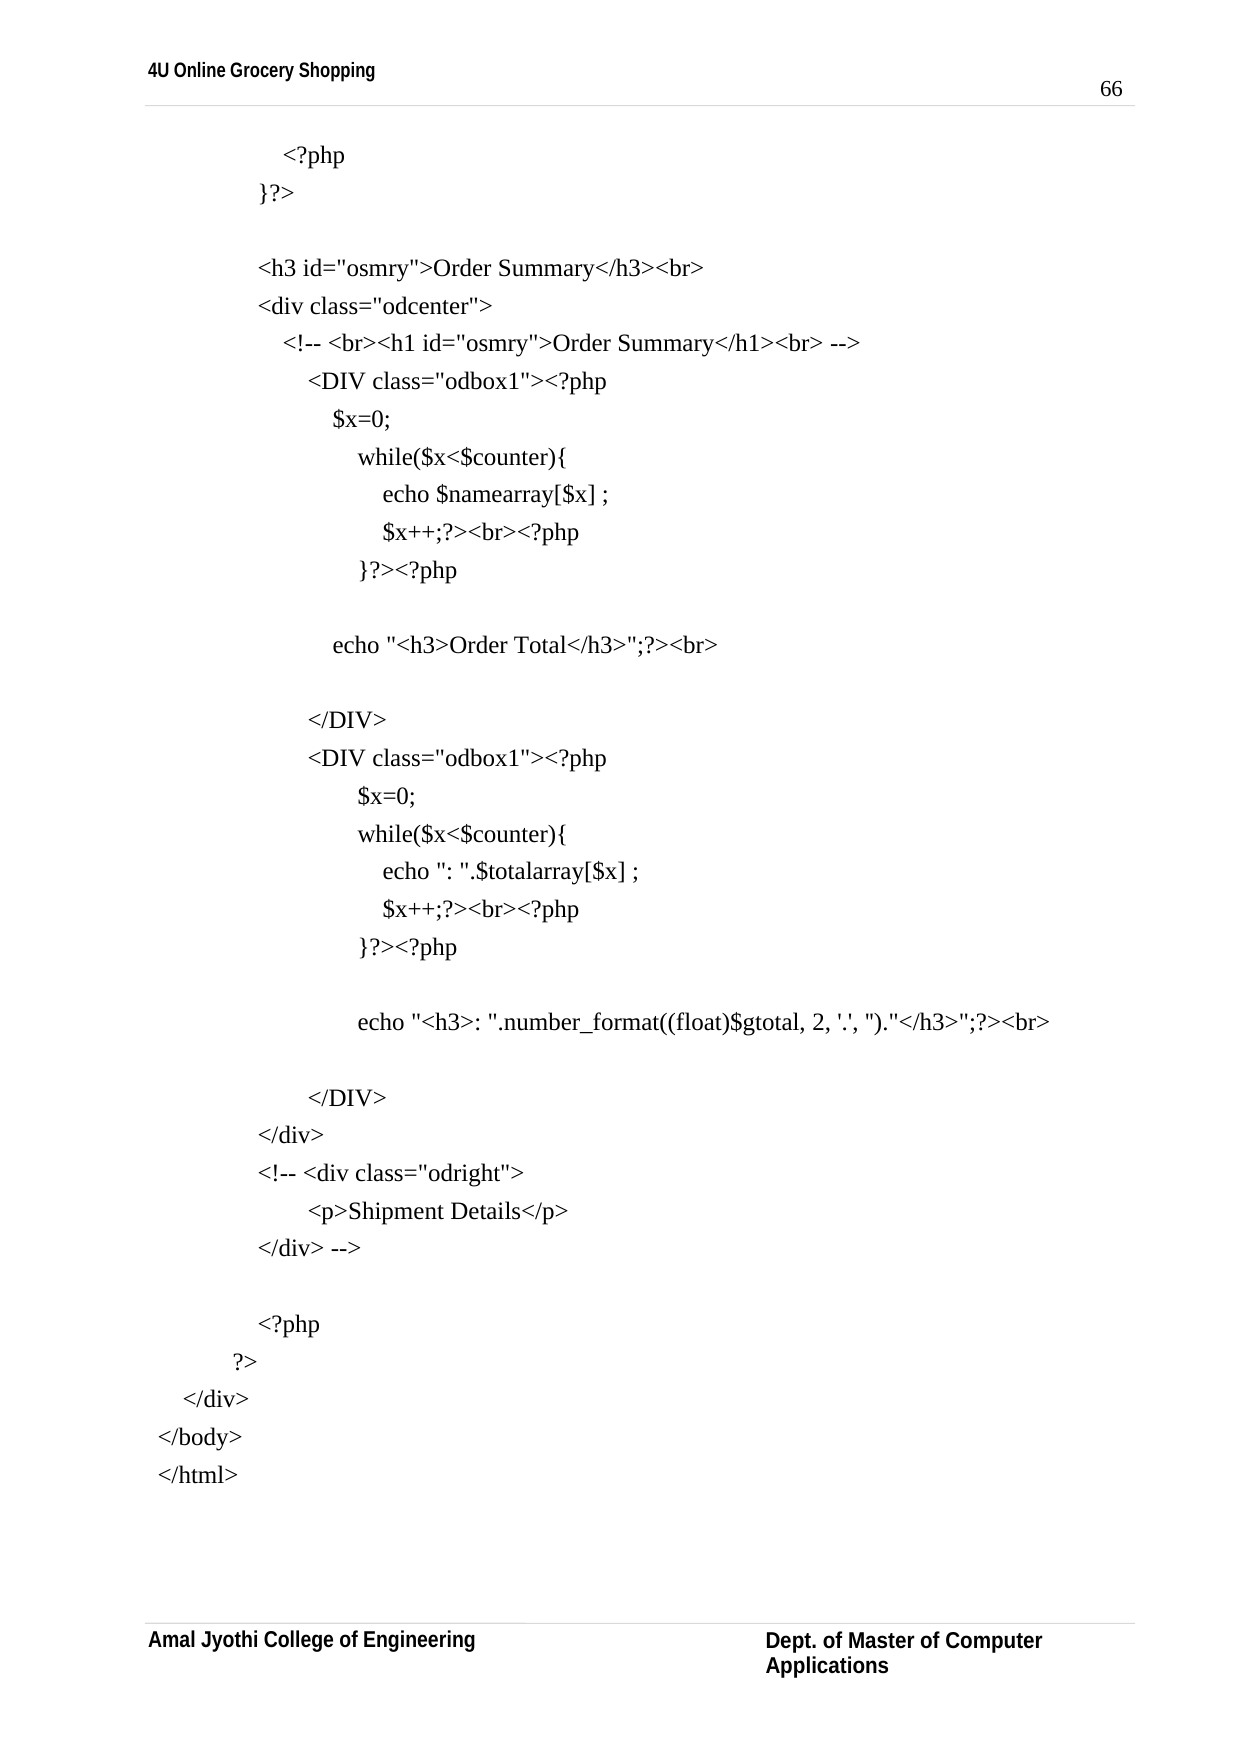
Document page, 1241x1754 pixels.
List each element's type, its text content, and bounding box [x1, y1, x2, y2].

subtitle }?><?php [157, 555, 1115, 583]
subtitle }?> [157, 178, 1115, 206]
subtitle <DIV class="odbox1"><?php [157, 366, 1115, 395]
subtitle <div class="odcenter"> [157, 291, 1115, 319]
subtitle echo "<h3>Order Total</h3>";?><br> [157, 630, 1115, 659]
subtitle <h3 id="osmry">Order Summary</h3><br> [157, 253, 1115, 282]
subtitle <?php [157, 140, 1115, 169]
subtitle <!-- <div class="odright"> [157, 1158, 1115, 1187]
subtitle $x++;?><br><?php [157, 894, 1115, 923]
subtitle <DIV class="odbox1"><?php [157, 743, 1115, 772]
subtitle <p>Shipment Details</p> [157, 1196, 1115, 1224]
subtitle </div> [157, 1384, 1115, 1413]
subtitle </DIV> [157, 706, 1115, 734]
subtitle </body> [157, 1422, 1115, 1451]
subtitle $x=0; [157, 781, 1115, 810]
subtitle echo ": ".$totalarray[$x] ; [157, 856, 1115, 885]
subtitle <!-- <br><h1 id="osmry">Order Summary</h1><br> --> [157, 328, 1115, 357]
subtitle while($x<$counter){ [157, 819, 1115, 847]
subtitle </div> [157, 1120, 1115, 1149]
subtitle $x=0; [157, 404, 1115, 433]
subtitle }?><?php [157, 932, 1115, 961]
subtitle ?> [157, 1347, 1115, 1375]
subtitle while($x<$counter){ [157, 442, 1115, 470]
subtitle $x++;?><br><?php [157, 517, 1115, 546]
subtitle </div> --> [157, 1233, 1115, 1262]
subtitle </html> [157, 1460, 1115, 1488]
subtitle <?php [157, 1309, 1115, 1338]
subtitle </DIV> [157, 1083, 1115, 1111]
subtitle echo $namearray[$x] ; [157, 479, 1115, 508]
subtitle echo "<h3>: ".number_format((float)$gtotal, 2, '.', '')."</h3>";?><br> [157, 1007, 1115, 1036]
